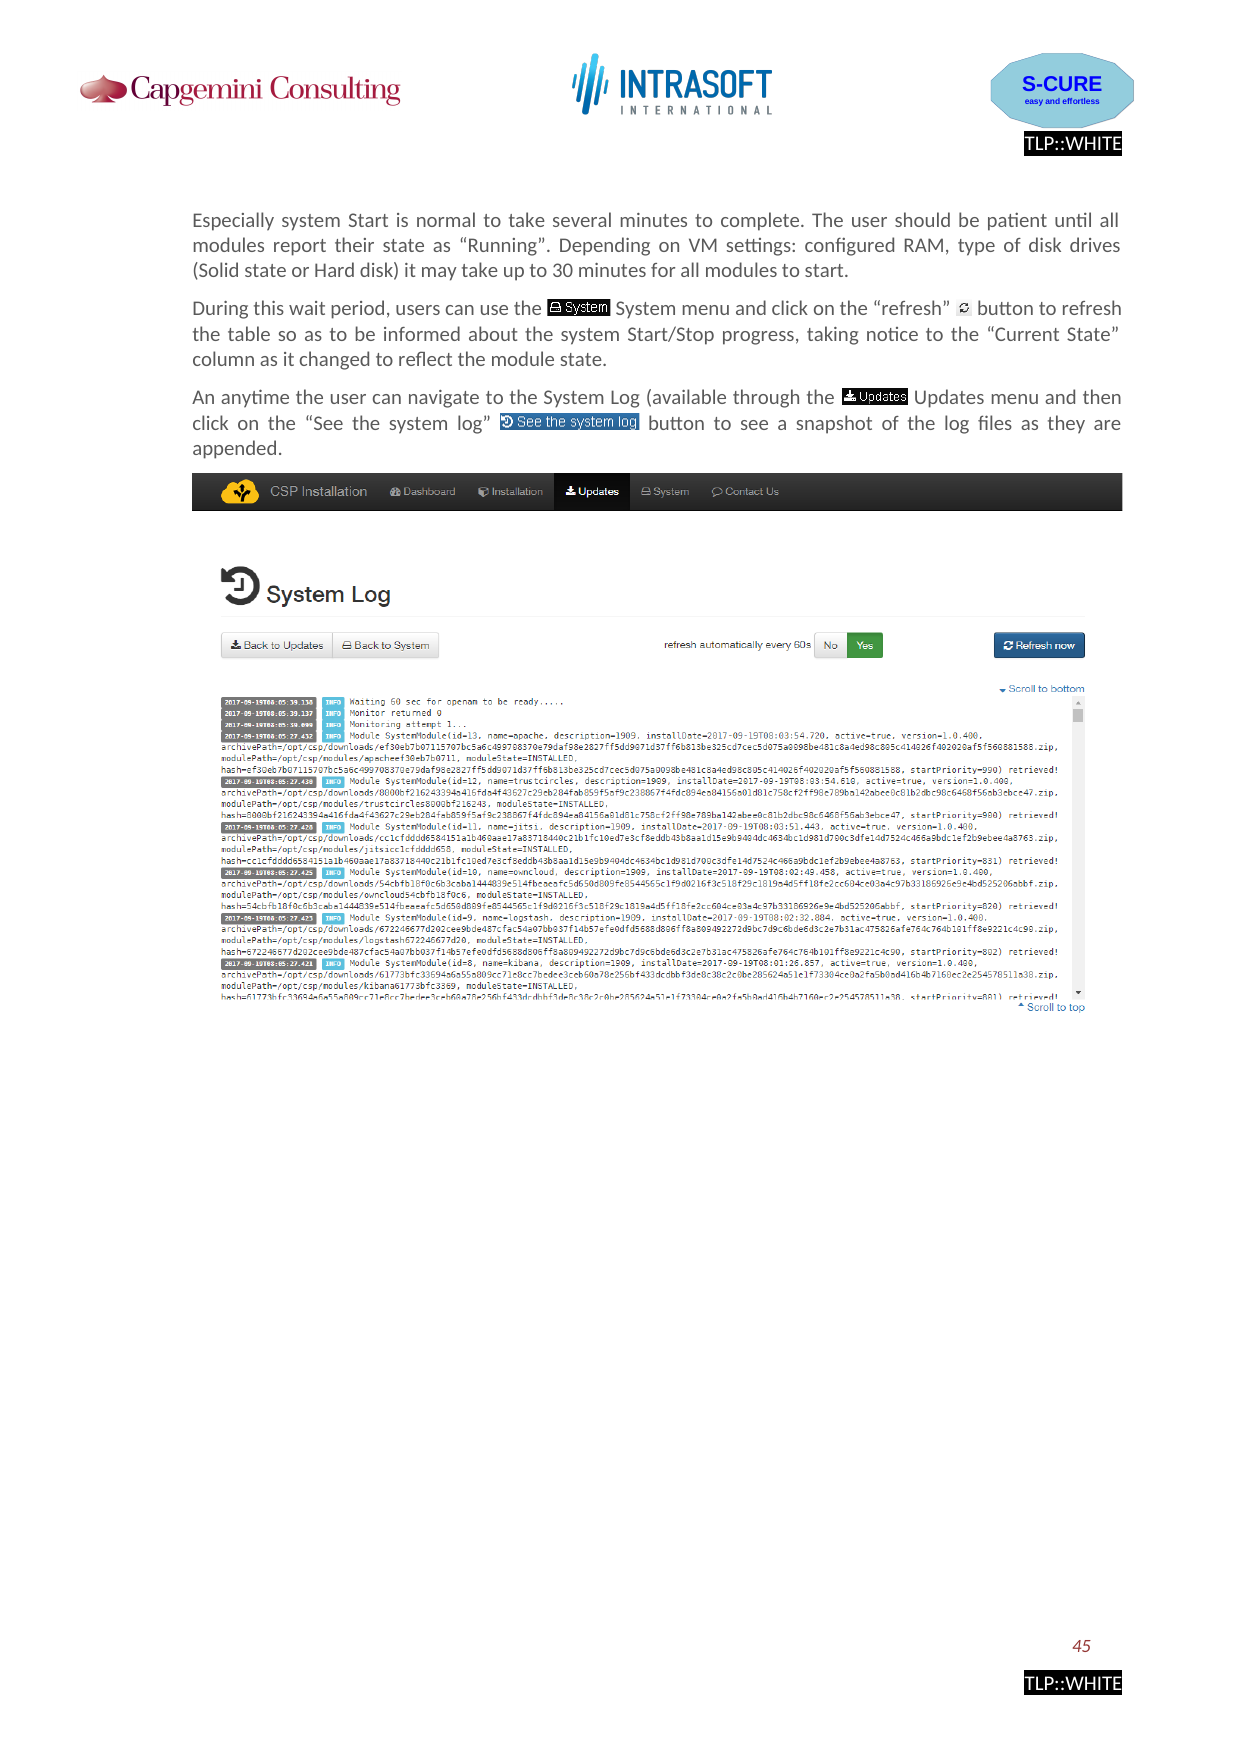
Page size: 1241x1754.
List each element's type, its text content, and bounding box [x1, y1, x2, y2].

picture [571, 52, 773, 116]
picture [192, 473, 1123, 1034]
text Especially system Start is normal to take several minutes to complete. The user should be patient until all modules report their state as “Running”. Depending on VM settings: configured RAM, type of disk drives (Solid state or Hard disk) it may take up to 30 minutes for all modules to start. [192, 207, 1122, 283]
text During this wait period, users can use the System menu and click on the “refresh” button to refresh the table so as to be informed about the system Start/Stop progress, taking notice to the “Current State” column as it changed to reflect the module state. [192, 296, 1122, 372]
picture [500, 413, 640, 430]
picture [956, 299, 972, 316]
picture [547, 299, 611, 316]
picture [842, 388, 908, 405]
text An anytime the user can navigate to the System Log (available through the Updates menu and then click on the “See the system log” button to see a snapshot of the log files as they are appended. [192, 384, 1122, 461]
